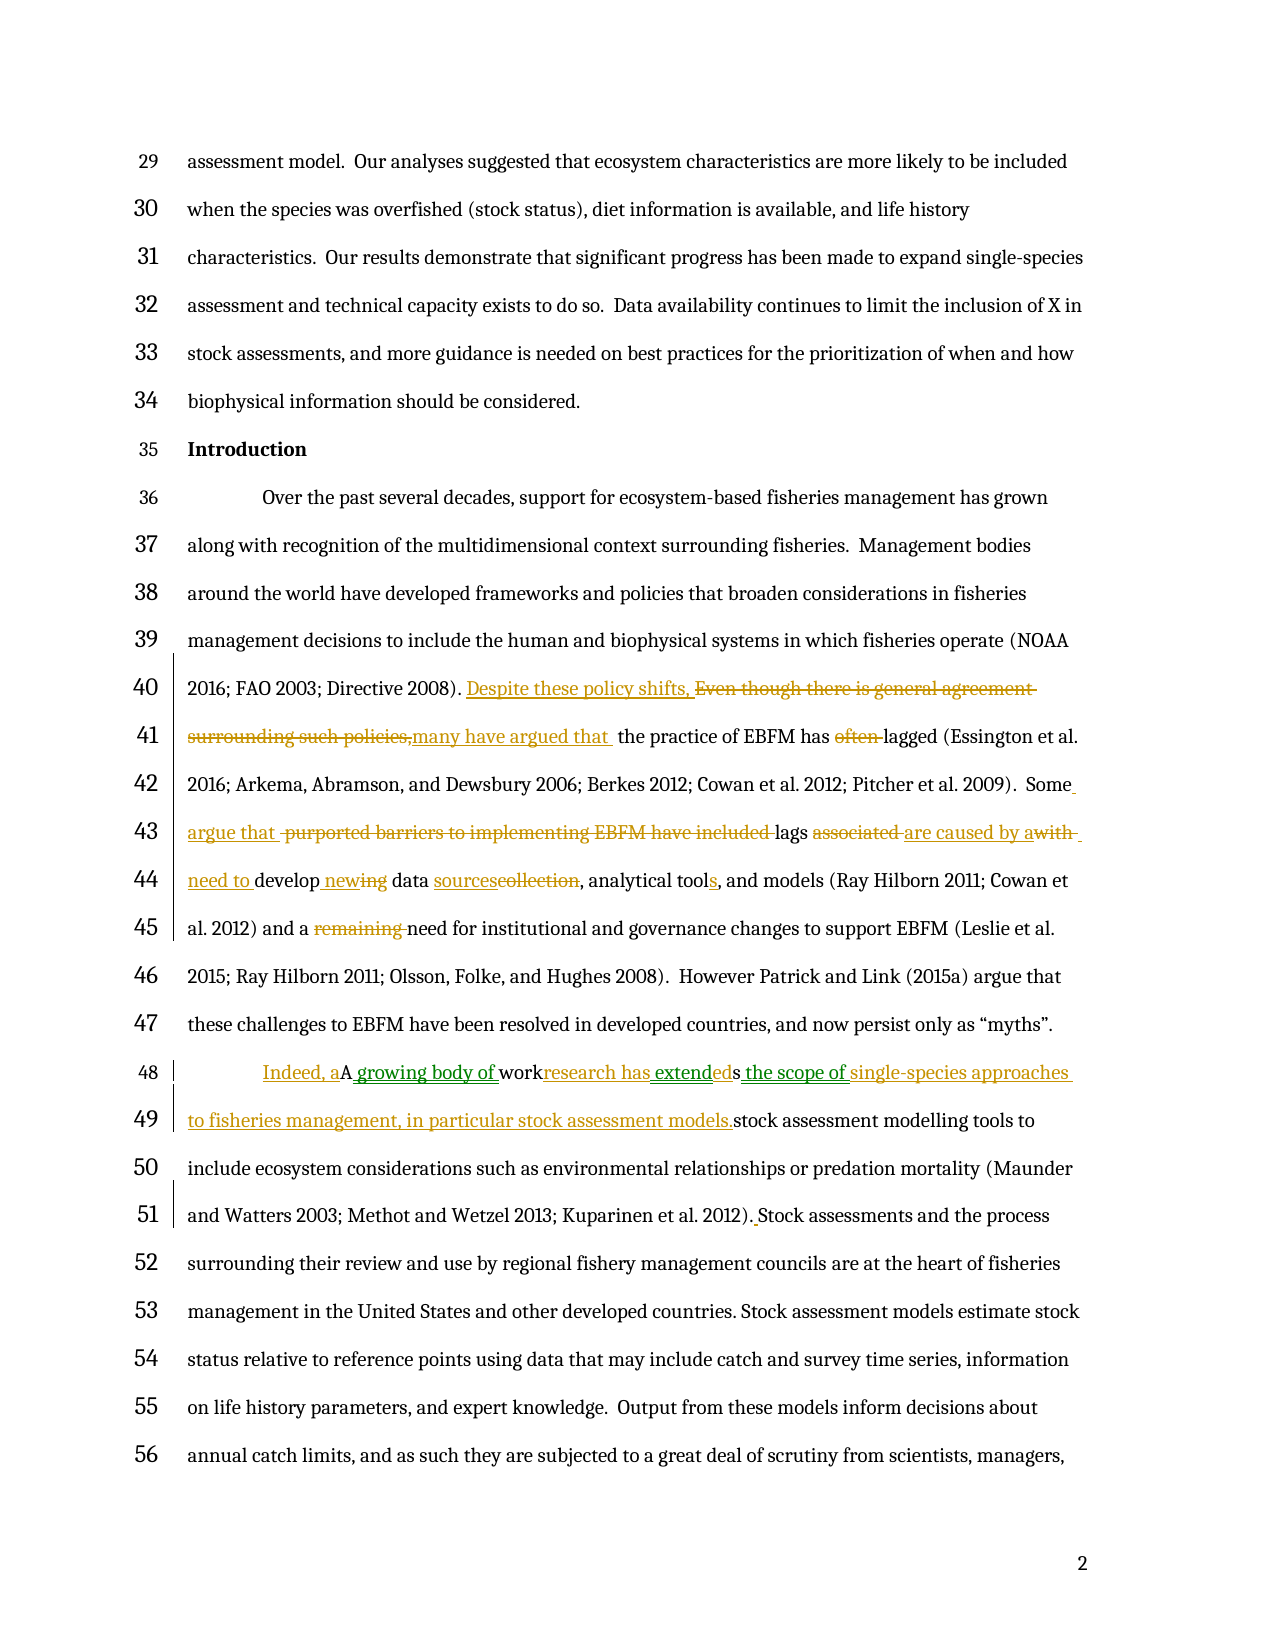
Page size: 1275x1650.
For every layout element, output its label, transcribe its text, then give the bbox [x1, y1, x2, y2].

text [187, 1060, 1087, 1468]
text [187, 150, 1087, 413]
text Over the past several decades, support for ecosystem-based fisheries management has grown along with recognition of the multidimensional context surrounding fisheries. Management bodies around the world have developed frameworks and policies that broaden considerations in fisheries management decisions to include the human and biophysical systems in which fisheries operate (NOAA 2016; FAO 2003; Directive 2008). the practice of EBFM has lagged (Essington et al. 2016; Arkema, Abramson, and Dewsbury 2006; Berkes 2012; Cowan et al. 2012; Pitcher et al. 2009). Somelags develop data , analytical tool, and models (Ray Hilborn 2011; Cowan et al. 2012) and a need for institutional and governance changes to support EBFM (Leslie et al. 2015; Ray Hilborn 2011; Olsson, Folke, and Hughes 2008). However Patrick and Link (2015a) argue that these challenges to EBFM have been resolved in developed countries, and now persist only as “myths”. [187, 485, 1087, 1036]
text Introduction [187, 437, 1087, 461]
